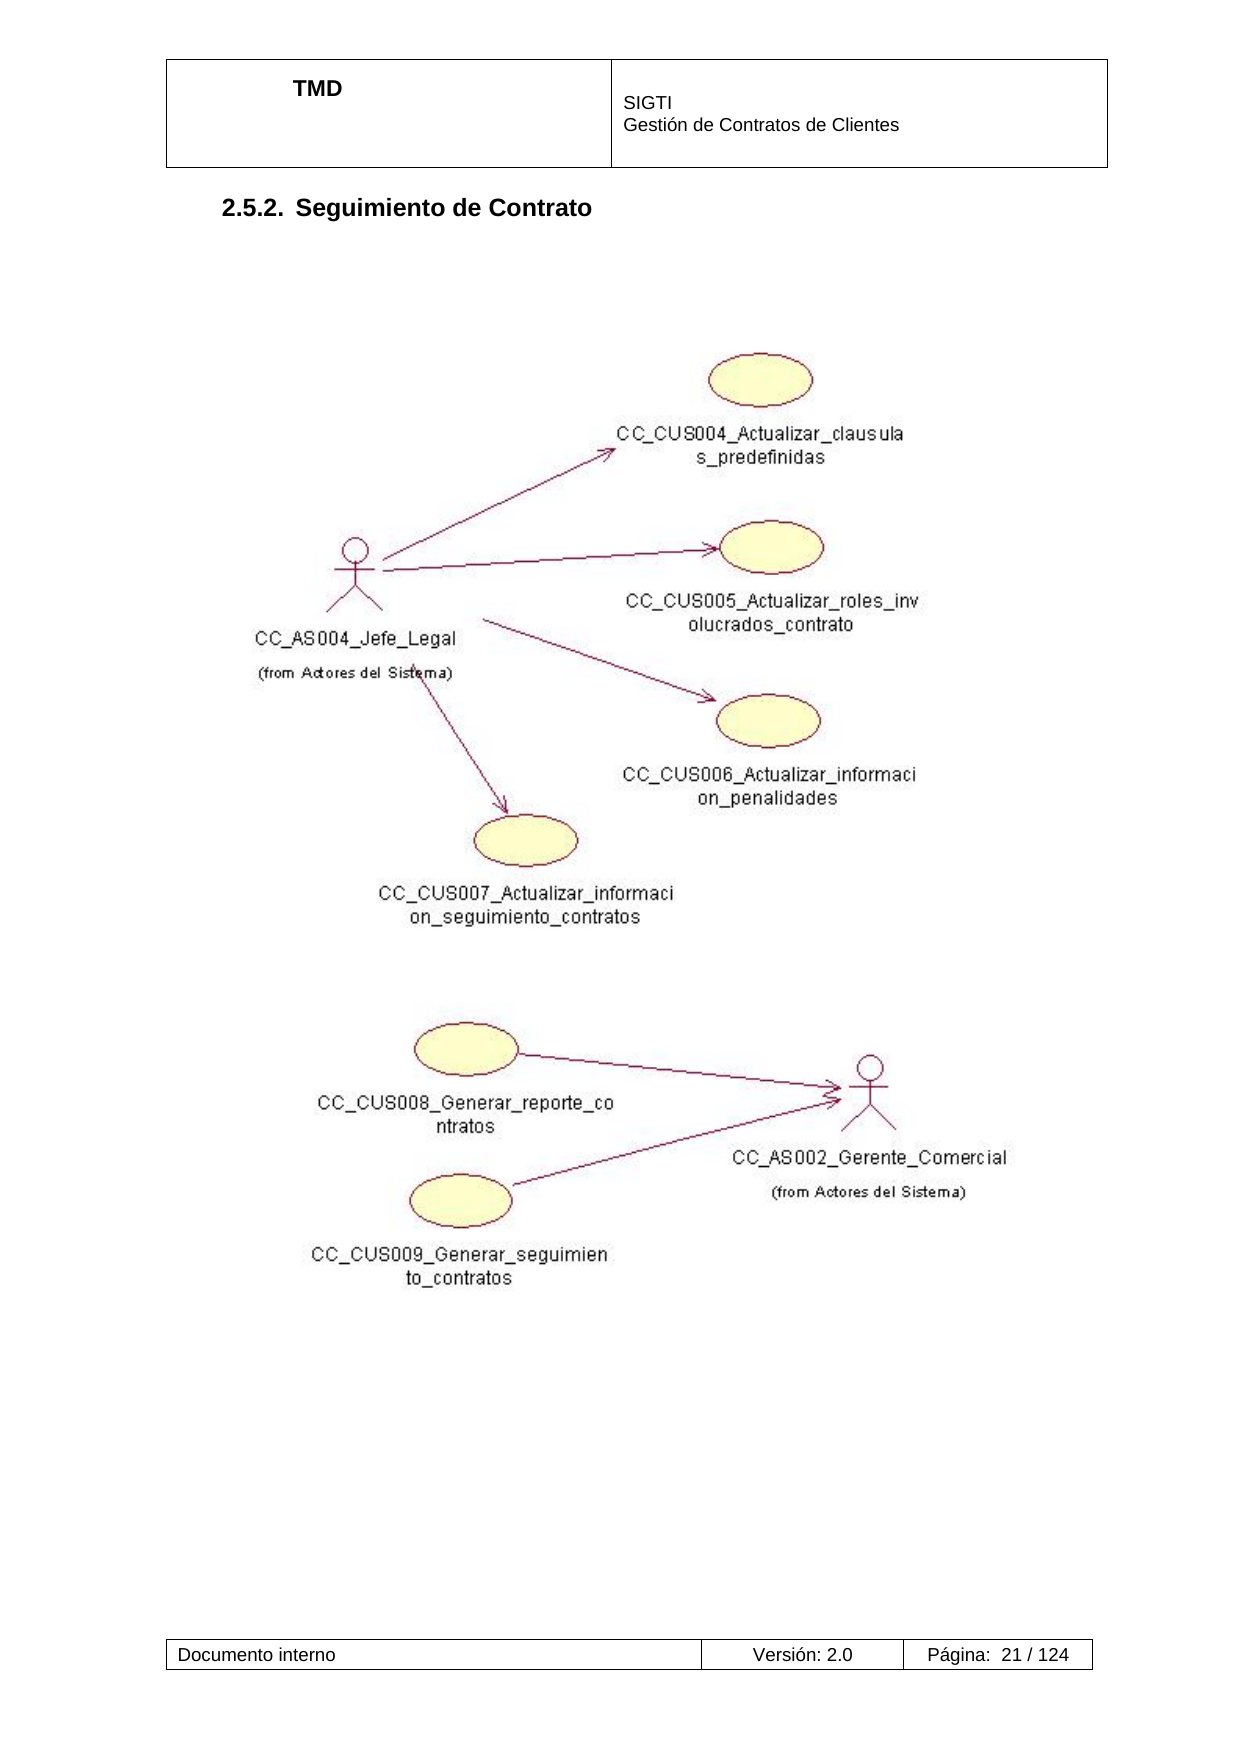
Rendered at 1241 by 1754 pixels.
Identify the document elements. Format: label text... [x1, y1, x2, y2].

subtitle Seguimiento de Contrato [222, 193, 1092, 222]
picture [189, 303, 1081, 1338]
